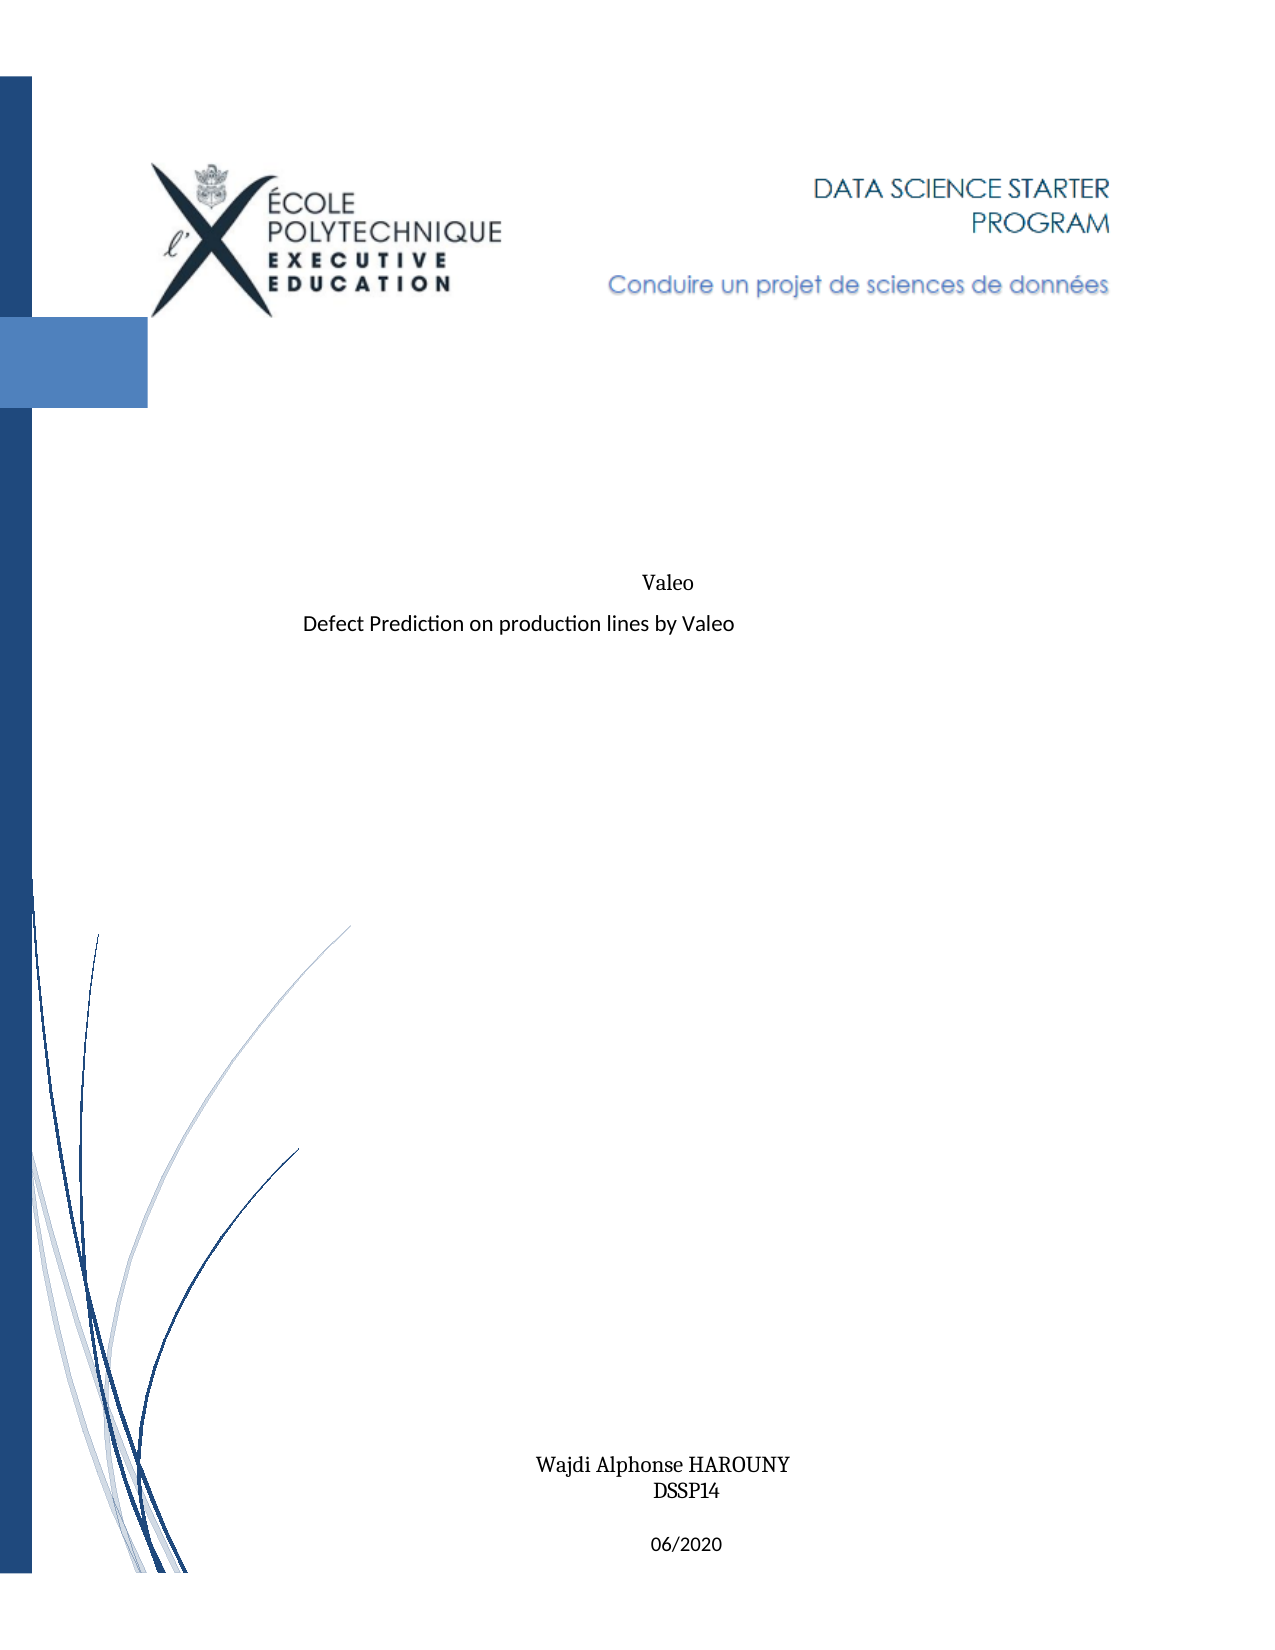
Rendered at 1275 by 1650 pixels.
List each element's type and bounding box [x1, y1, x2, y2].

picture [147, 147, 1128, 420]
